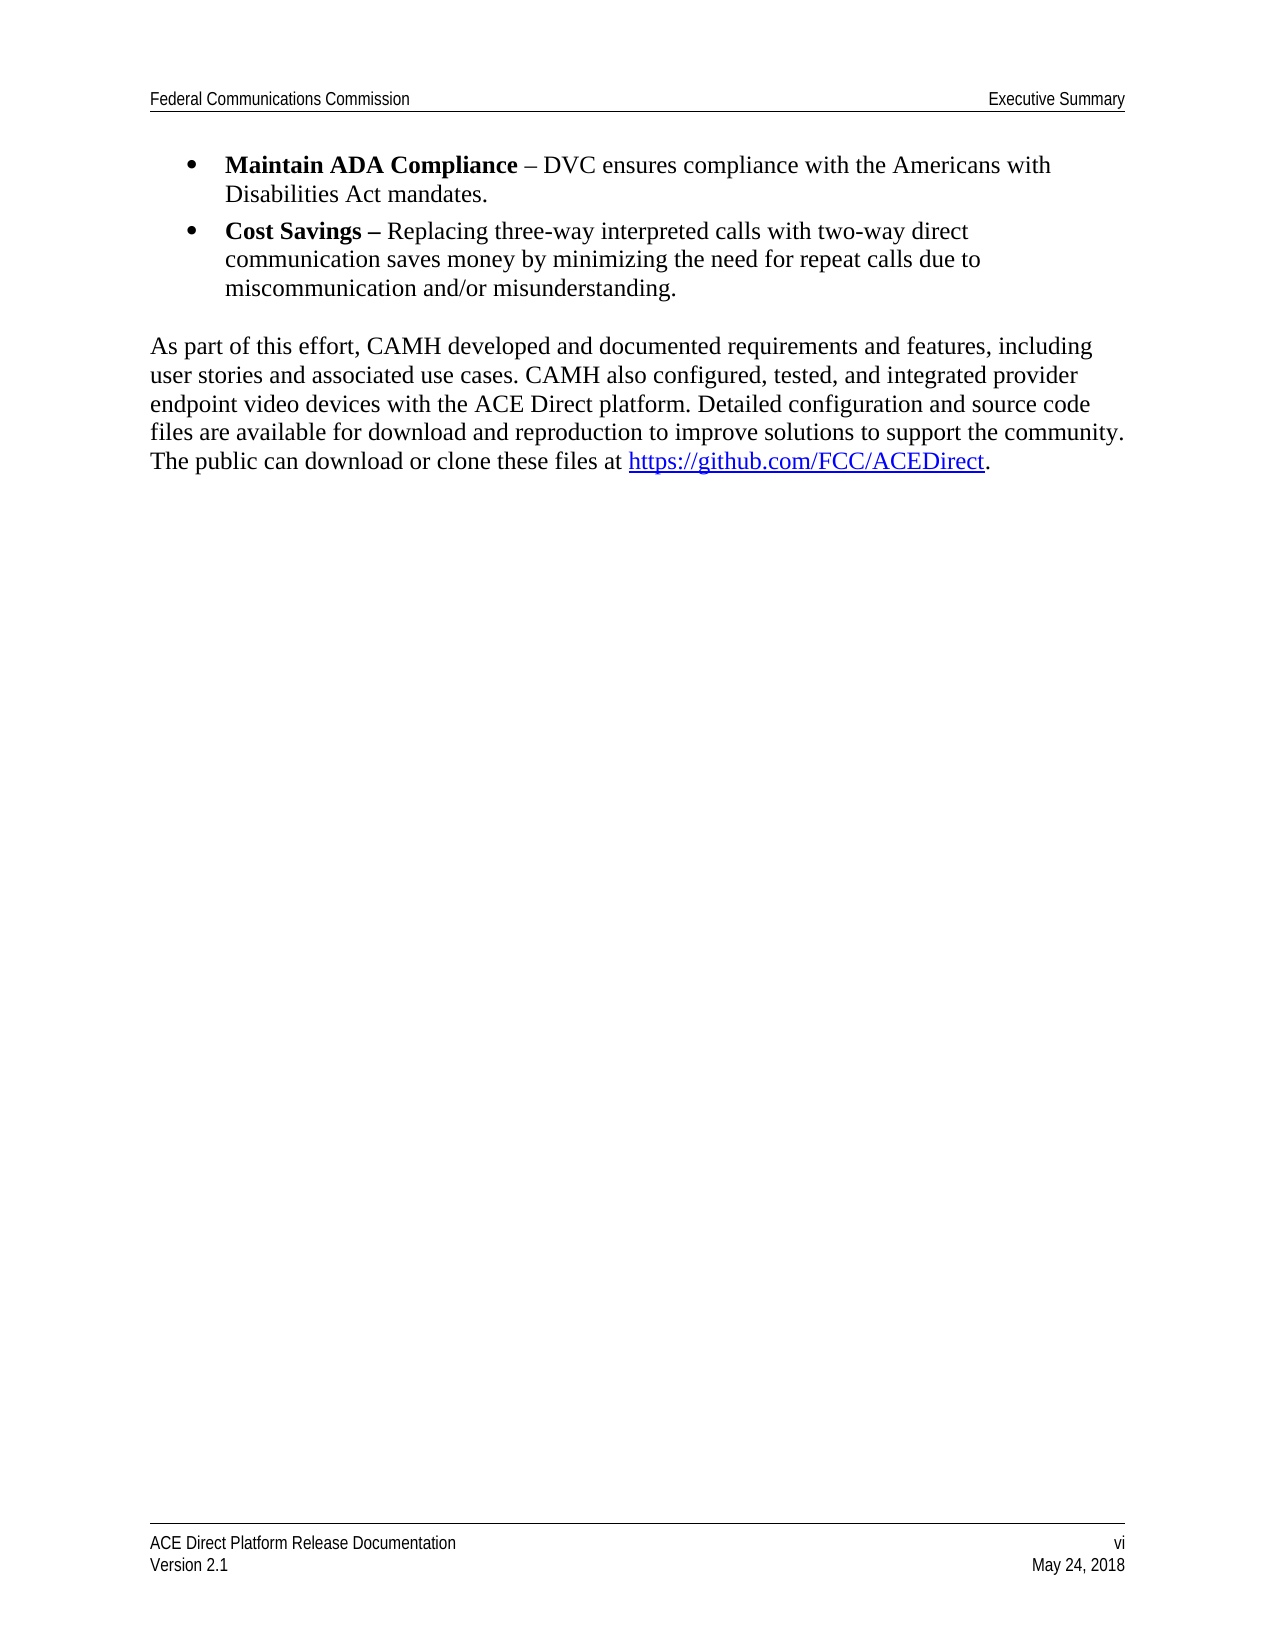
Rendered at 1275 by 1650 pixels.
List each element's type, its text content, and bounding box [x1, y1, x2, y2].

text As part of this effort, CAMH developed and documented requirements and features, including user stories and associated use cases. CAMH also configured, tested, and integrated provider endpoint video devices with the ACE Direct platform. Detailed configuration and source code files are available for download and reproduction to improve solutions to support the community. The public can download or clone these files at https://github.com/FCC/ACEDirect. [150, 331, 1125, 475]
list Maintain ADA Compliance – DVC ensures compliance with the Americans with Disabilities Act mandates. [187, 150, 1125, 207]
list Cost Savings – Replacing three-way interpreted calls with two-way direct communication saves money by minimizing the need for repeat calls due to miscommunication and/or misunderstanding. [187, 216, 1125, 302]
